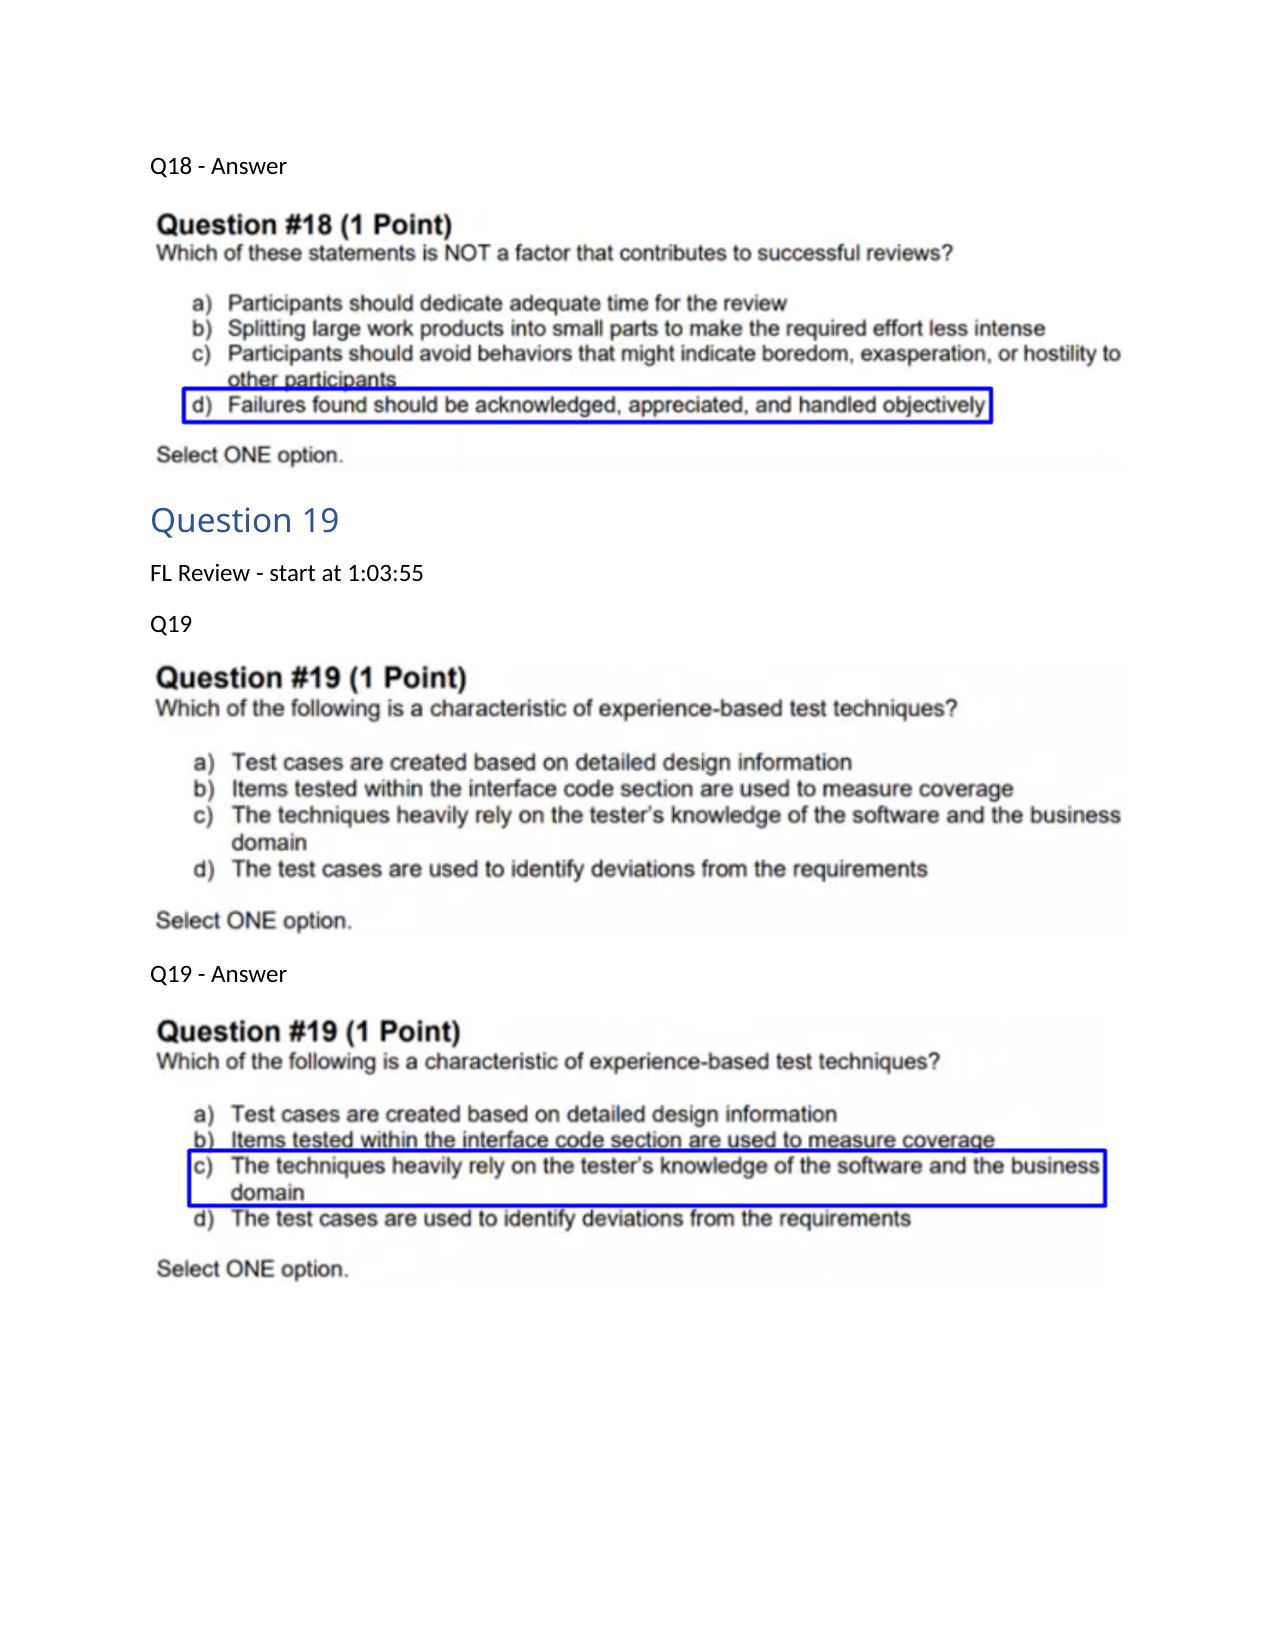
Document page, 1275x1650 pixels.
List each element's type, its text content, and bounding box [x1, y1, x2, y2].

subtitle Question 19 [150, 496, 1125, 542]
picture [150, 1009, 1125, 1288]
text FL Review - start at 1:03:55 [150, 557, 1125, 587]
text Q18 - Answer [150, 150, 1125, 181]
picture [150, 660, 1125, 937]
text Q19 - Answer [150, 958, 1125, 988]
picture [150, 201, 1125, 476]
text Q19 [150, 609, 1125, 639]
